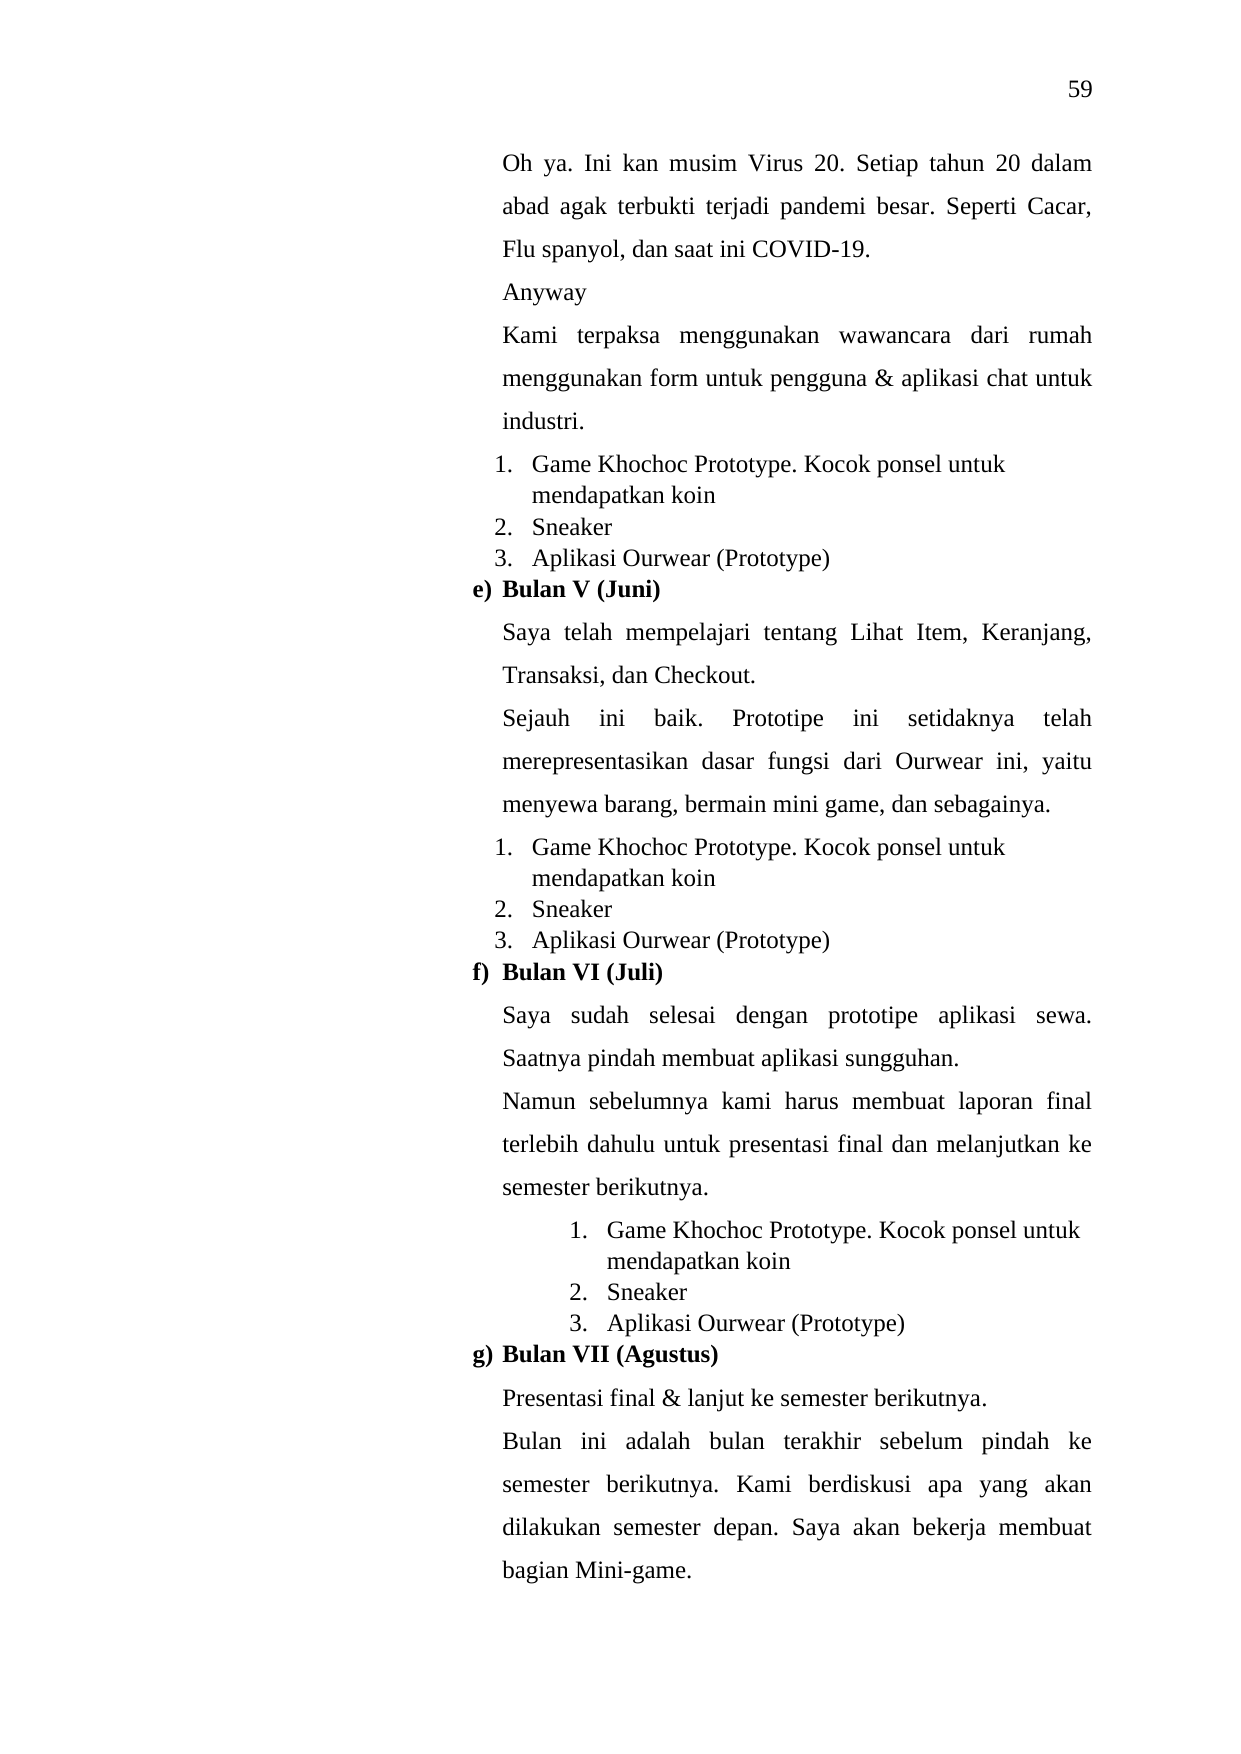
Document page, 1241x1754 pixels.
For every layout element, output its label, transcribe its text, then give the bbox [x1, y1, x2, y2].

text Saya sudah selesai dengan prototipe aplikasi sewa. Saatnya pindah membuat aplikasi sungguhan. [502, 1000, 1092, 1072]
text Sejauh ini baik. Prototipe ini setidaknya telah merepresentasikan dasar fungsi dari Ourwear ini, yaitu menyewa barang, bermain mini game, dan sebagainya. [502, 703, 1092, 818]
list Sneaker [494, 894, 1092, 923]
list Aplikasi Ourwear (Prototype) [569, 1308, 1092, 1337]
list Sneaker [569, 1277, 1092, 1306]
list Game Khochoc Prototype. Kocok ponsel untuk mendapatkan koin [494, 449, 1092, 509]
text Oh ya. Ini kan musim Virus 20. Setiap tahun 20 dalam abad agak terbukti terjadi pandemi besar. Seperti Cacar, Flu spanyol, dan saat ini COVID-19. [502, 148, 1092, 263]
text Presentasi final & lanjut ke semester berikutnya. [502, 1383, 1092, 1411]
list Aplikasi Ourwear (Prototype) [494, 543, 1092, 571]
list Bulan VI (Juli) [472, 957, 1092, 985]
list Bulan VII (Agustus) [472, 1339, 1092, 1368]
list Bulan V (Juni) [472, 574, 1092, 602]
list Aplikasi Ourwear (Prototype) [494, 926, 1092, 954]
list Sneaker [494, 512, 1092, 540]
text Namun sebelumnya kami harus membuat laporan final terlebih dahulu untuk presentasi final dan melanjutkan ke semester berikutnya. [502, 1086, 1092, 1201]
text Anyway [502, 277, 1092, 306]
text Kami terpaksa menggunakan wawancara dari rumah menggunakan form untuk pengguna & aplikasi chat untuk industri. [502, 320, 1092, 435]
text Saya telah mempelajari tentang Lihat Item, Keranjang, Transaksi, dan Checkout. [502, 617, 1092, 689]
text Bulan ini adalah bulan terakhir sebelum pindah ke semester berikutnya. Kami berdiskusi apa yang akan dilakukan semester depan. Saya akan bekerja membuat bagian Mini-game. [502, 1426, 1092, 1584]
list Game Khochoc Prototype. Kocok ponsel untuk mendapatkan koin [569, 1215, 1092, 1275]
list Game Khochoc Prototype. Kocok ponsel untuk mendapatkan koin [494, 832, 1092, 892]
